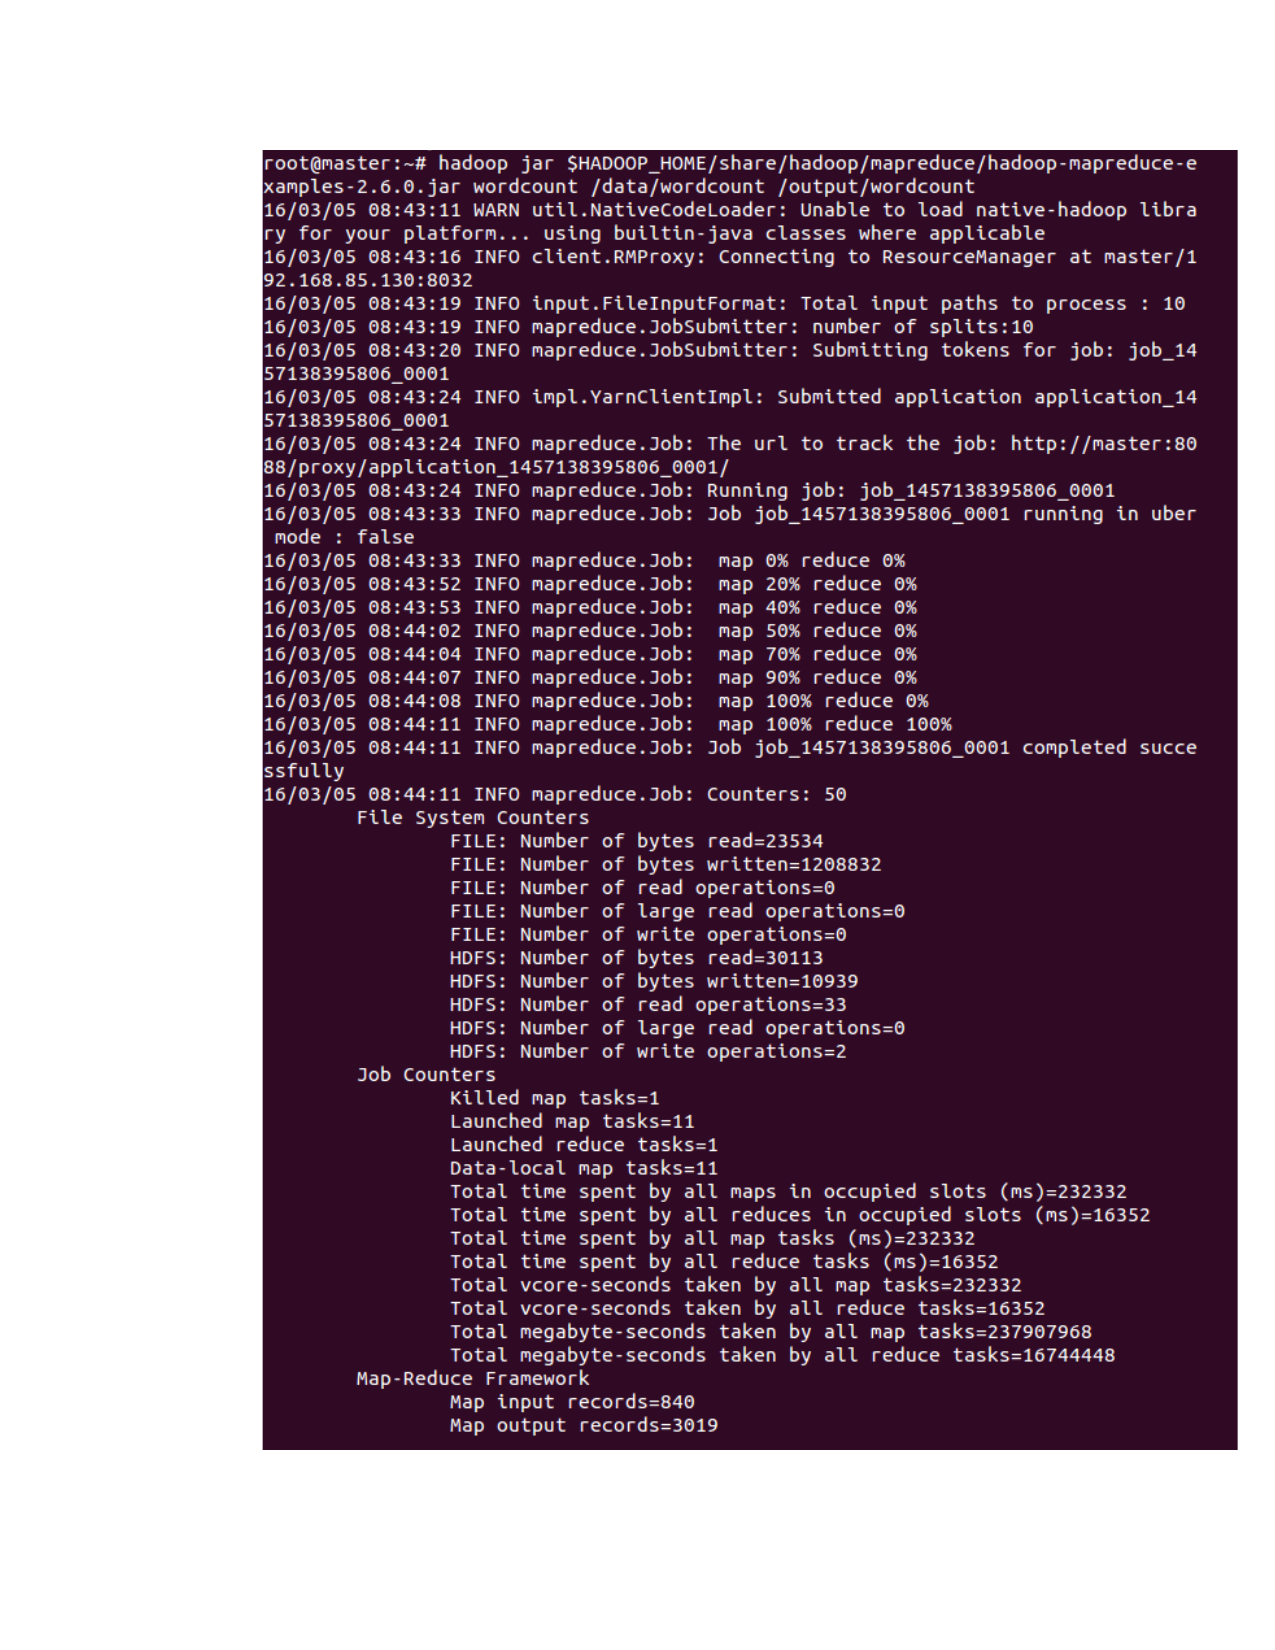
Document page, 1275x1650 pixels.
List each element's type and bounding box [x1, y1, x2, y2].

picture [262, 150, 1238, 1450]
